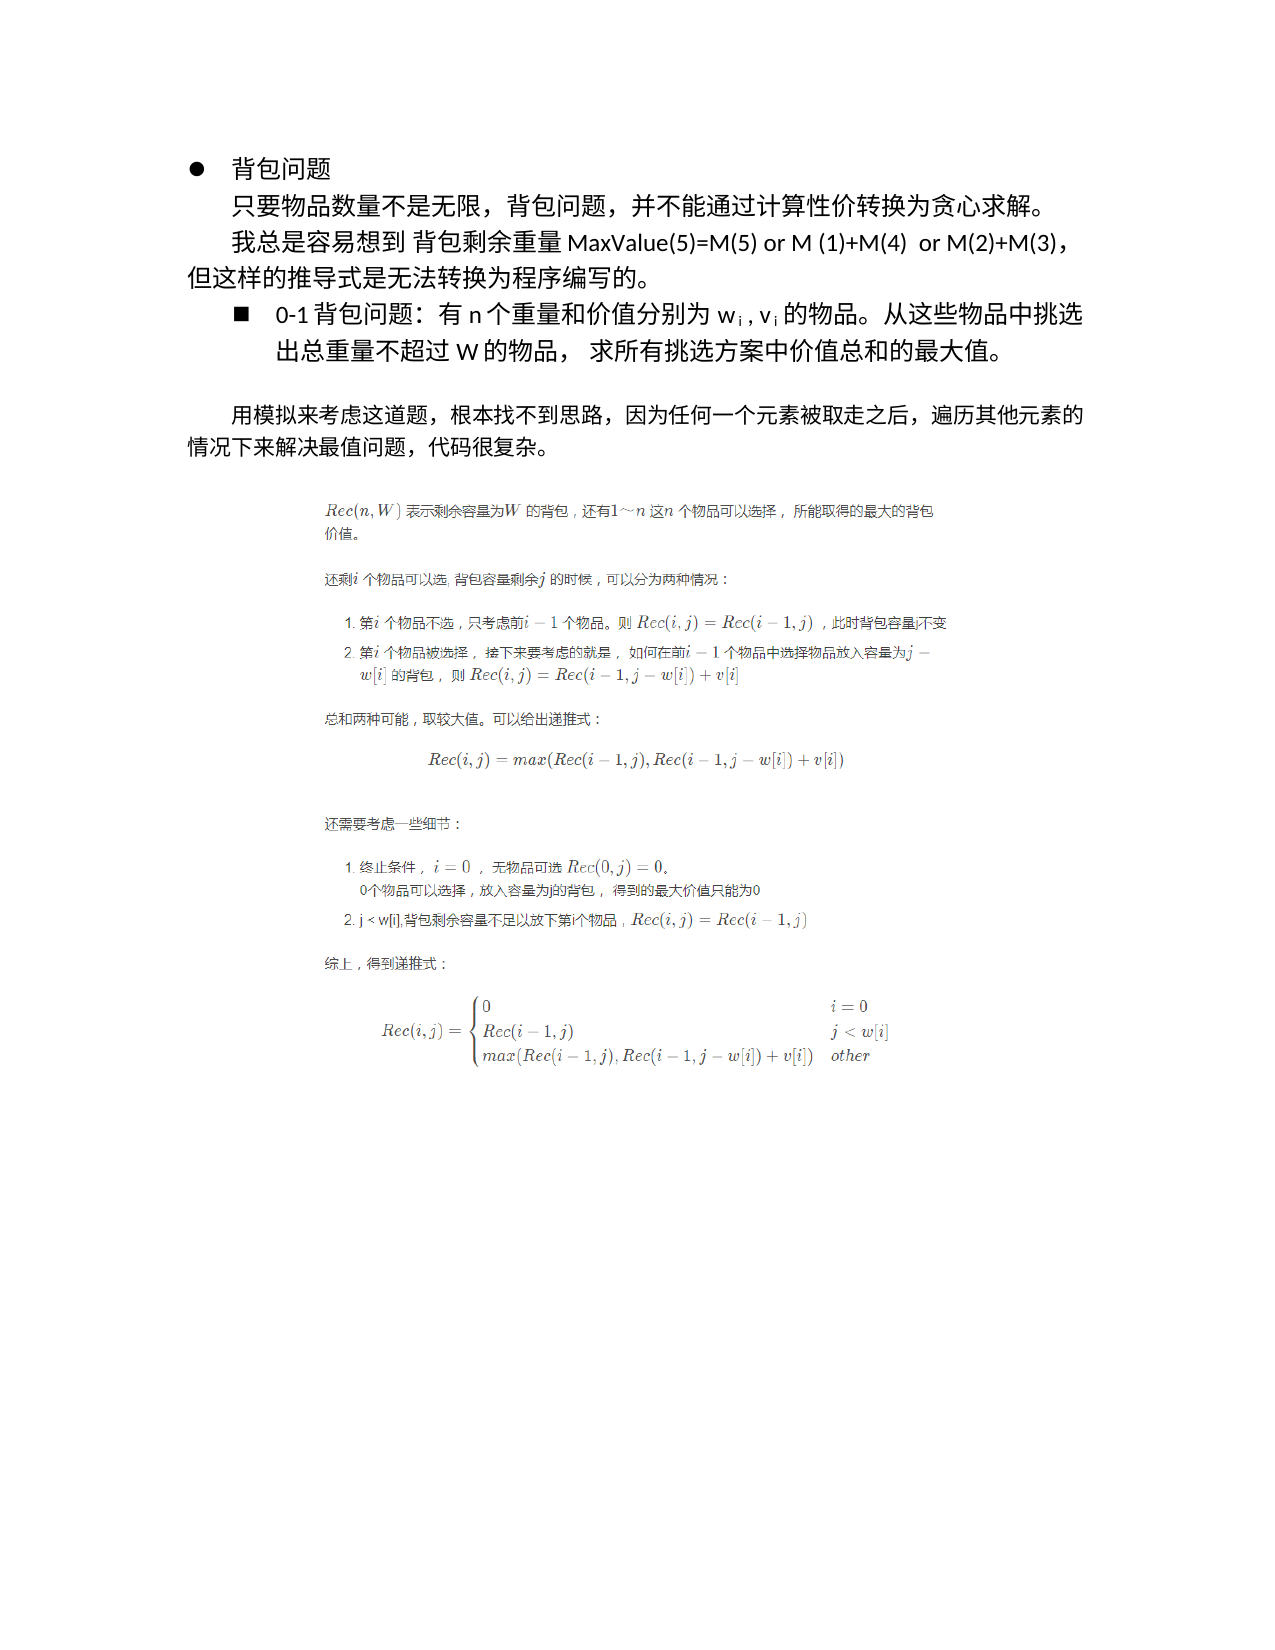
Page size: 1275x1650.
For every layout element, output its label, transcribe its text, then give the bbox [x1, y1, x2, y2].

text 只要物品数量不是无限，背包问题，并不能通过计算性价转换为贪心求解。 [231, 186, 1087, 222]
list 0-1背包问题：有n个重量和价值分别为 w i , v i 的物品。从这些物品中挑选出总重量不超过 W的物品， 求所有挑选方案中价值总和的最大值。 [232, 295, 1087, 367]
text 用模拟来考虑这道题，根本找不到思路，因为任何一个元素被取走之后，遍历其他元素的情况下来解决最值问题，代码很复杂。 [187, 398, 1087, 461]
text 我总是容易想到 背包剩余重量MaxValue(5)=M(5) or M (1)+M(4) or M(2)+M(3)，但这样的推导式是无法转换为程序编写的。 [187, 222, 1087, 295]
list 背包问题 [187, 150, 1087, 186]
picture [316, 491, 959, 1087]
